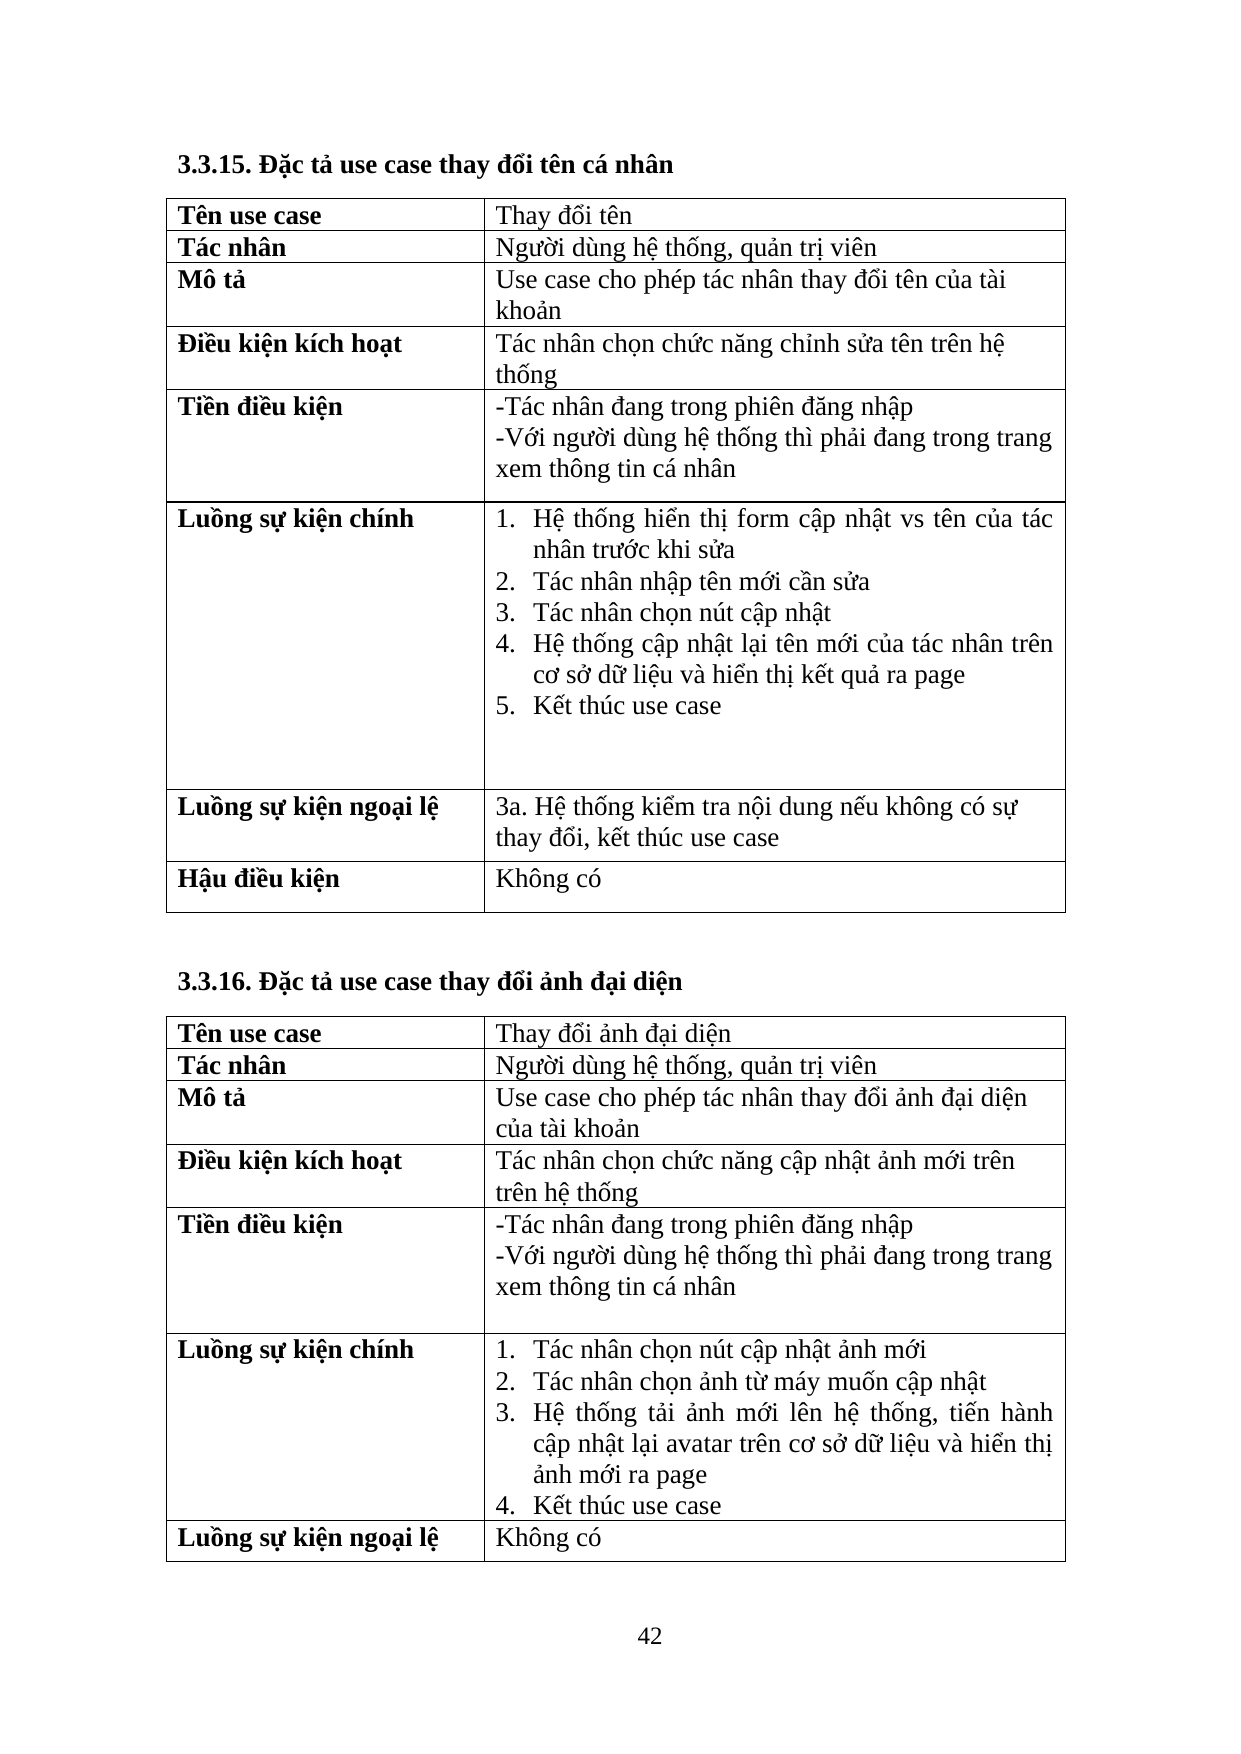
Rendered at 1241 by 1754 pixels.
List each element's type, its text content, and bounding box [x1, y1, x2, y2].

text 3.3.16. Đặc tả use case thay đổi ảnh đại diện [177, 966, 1122, 997]
table_cell Điều kiện kích hoạt [167, 327, 484, 389]
text 3.3.15. Đặc tả use case thay đổi tên cá nhân [177, 148, 1122, 179]
table_cell Không có [485, 862, 1065, 912]
table_cell Luồng sự kiện chính [167, 503, 484, 789]
table_header Tên use case [167, 199, 484, 230]
table_cell Luồng sự kiện chính [167, 1334, 484, 1520]
table_cell Luồng sự kiện ngoại lệ [167, 1521, 484, 1561]
table_header Thay đổi ảnh đại diện [485, 1017, 1065, 1048]
table_cell Tiền điều kiện [167, 1208, 484, 1332]
table_cell Điều kiện kích hoạt [167, 1145, 484, 1207]
table_cell Luồng sự kiện ngoại lệ [167, 790, 484, 861]
table_cell Use case cho phép tác nhân thay đổi ảnh đại diện của tài khoản [485, 1081, 1065, 1143]
table_cell 3a. Hệ thống kiểm tra nội dung nếu không có sự thay đổi, kết thúc use case [485, 790, 1065, 861]
table_cell -Tác nhân đang trong phiên đăng nhập -Với người dùng hệ thống thì phải đang trong trang xem thông tin cá nhân [485, 1208, 1065, 1332]
table_cell Tác nhân chọn chức năng chỉnh sửa tên trên hệ thống [485, 327, 1065, 389]
table_cell Tác nhân chọn chức năng cập nhật ảnh mới trên trên hệ thống [485, 1145, 1065, 1207]
table_cell Tiền điều kiện [167, 390, 484, 501]
table_cell Use case cho phép tác nhân thay đổi tên của tài khoản [485, 263, 1065, 326]
table_cell Hệ thống hiển thị form cập nhật vs tên của tác nhân trước khi sửa Tác nhân nhập tên mới cần sửa Tác nhân chọn nút cập nhật Hệ thống cập nhật lại tên mới của tác nhân trên cơ sở dữ liệu và hiển thị kết quả ra page Kết thúc use case [485, 503, 1065, 789]
table_header Thay đổi tên [485, 199, 1065, 230]
table_cell -Tác nhân đang trong phiên đăng nhập -Với người dùng hệ thống thì phải đang trong trang xem thông tin cá nhân [485, 390, 1065, 501]
table_cell Tác nhân [167, 1049, 484, 1080]
table_header Tên use case [167, 1017, 484, 1048]
table_cell Hậu điều kiện [167, 862, 484, 912]
table_cell Không có [485, 1521, 1065, 1561]
table_cell Người dùng hệ thống, quản trị viên [485, 1049, 1065, 1080]
table_cell Người dùng hệ thống, quản trị viên [485, 231, 1065, 262]
table_cell Tác nhân [167, 231, 484, 262]
table_cell Tác nhân chọn nút cập nhật ảnh mới Tác nhân chọn ảnh từ máy muốn cập nhật Hệ thống tải ảnh mới lên hệ thống, tiến hành cập nhật lại avatar trên cơ sở dữ liệu và hiển thị ảnh mới ra page Kết thúc use case [485, 1334, 1065, 1520]
table_cell Mô tả [167, 263, 484, 326]
table_cell Mô tả [167, 1081, 484, 1143]
